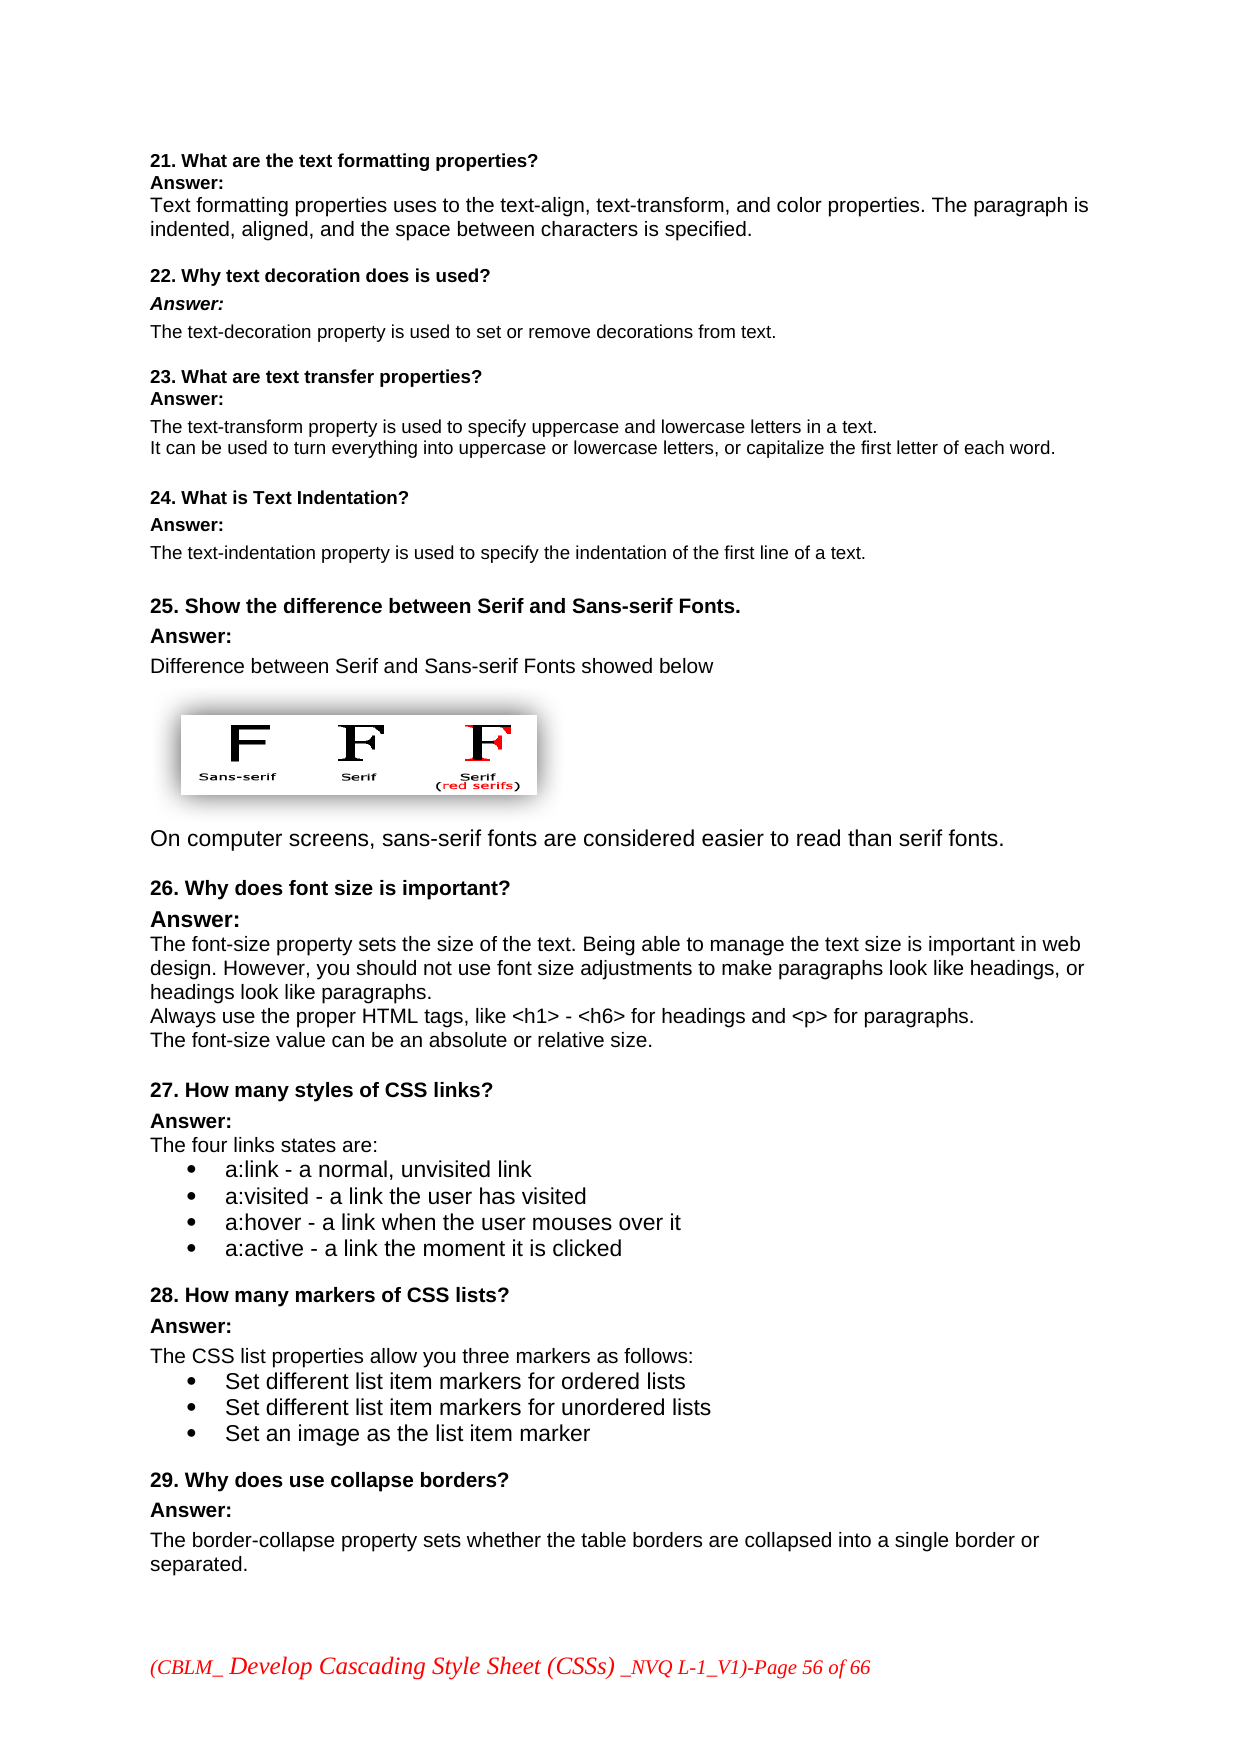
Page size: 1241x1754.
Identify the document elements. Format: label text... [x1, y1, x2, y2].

subtitle Answer: [150, 624, 1116, 648]
text The CSS list properties allow you three markers as follows: [150, 1344, 1116, 1368]
list a:active - a link the moment it is clicked [187, 1235, 1116, 1262]
list a:hover - a link when the user mouses over it [187, 1209, 1116, 1235]
text The text-indentation property is used to specify the indentation of the first line of a text. [150, 542, 1116, 564]
list a:link - a normal, unvisited link [187, 1156, 1116, 1183]
list a:visited - a link the user has visited [187, 1183, 1116, 1209]
text Answer: [150, 1108, 1116, 1132]
subtitle 25. Show the difference between Serif and Sans-serif Fonts. [150, 594, 1116, 618]
text The font-size property sets the size of the text. Being able to manage the text size is important in web design. However, you should not use font size adjustments to make paragraphs look like headings, or headings look like paragraphs. [150, 932, 1116, 1004]
subtitle 27. How many styles of CSS links? [150, 1078, 1116, 1102]
list Set different list item markers for unordered lists [187, 1394, 1116, 1420]
subtitle Difference between Serif and Sans-serif Fonts showed below [150, 654, 1116, 678]
text Text formatting properties uses to the text-align, text-transform, and color properties. The paragraph is indented, aligned, and the space between characters is specified. [150, 193, 1116, 241]
subtitle Answer: [150, 293, 1116, 314]
text It can be used to turn everything into uppercase or lowercase letters, or capitalize the first letter of each word. [150, 437, 1116, 459]
text The text-transform property is used to specify uppercase and lowercase letters in a text. [150, 416, 1116, 437]
text The font-size value can be an absolute or relative size. [150, 1028, 1116, 1052]
subtitle 28. How many markers of CSS lists? [150, 1283, 1116, 1307]
subtitle 26. Why does font size is important? [150, 876, 1116, 899]
subtitle 29. Why does use collapse borders? [150, 1467, 1116, 1491]
subtitle Answer: [150, 1498, 1116, 1522]
text Answer: [150, 906, 1116, 932]
text Answer: [150, 172, 1116, 193]
text The border-collapse property sets whether the table borders are collapsed into a single border or separated. [150, 1528, 1116, 1576]
subtitle Answer: [150, 388, 1116, 409]
subtitle 24. What is Text Indentation? [150, 486, 1116, 508]
text The four links states are: [150, 1132, 1116, 1156]
text The text-decoration property is used to set or remove decorations from text. [150, 321, 1116, 342]
text 21. What are the text formatting properties? [150, 150, 1116, 172]
picture [181, 715, 537, 795]
text On computer screens, sans-serif fonts are considered easier to read than serif fonts. [150, 825, 1116, 852]
text Always use the proper HTML tags, like <h1> - <h6> for headings and <p> for paragraphs. [150, 1004, 1116, 1028]
text 23. What are text transfer properties? [150, 366, 1116, 388]
subtitle 22. Why text decoration does is used? [150, 265, 1116, 287]
subtitle Answer: [150, 1313, 1116, 1337]
list Set an image as the list item marker [187, 1420, 1116, 1447]
list Set different list item markers for ordered lists [187, 1368, 1116, 1394]
subtitle Answer: [150, 514, 1116, 536]
